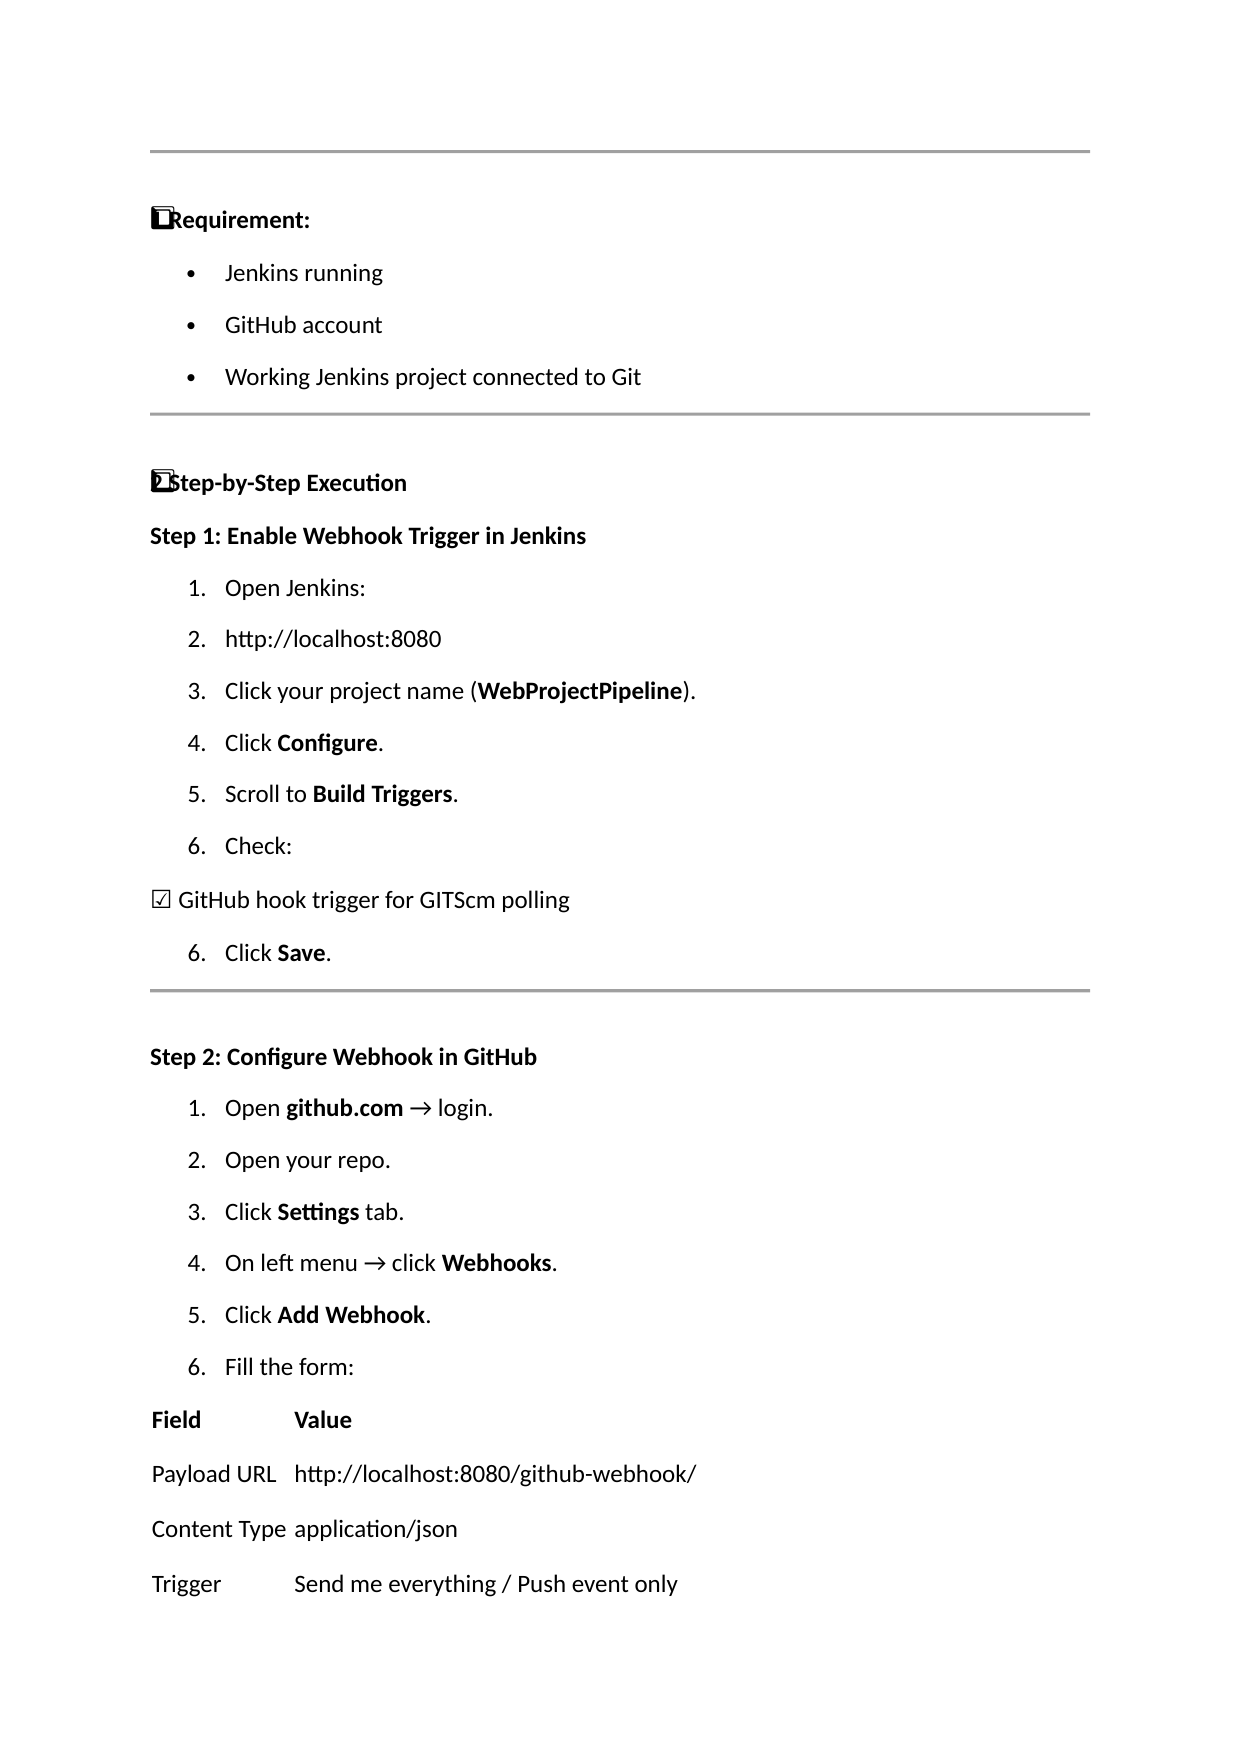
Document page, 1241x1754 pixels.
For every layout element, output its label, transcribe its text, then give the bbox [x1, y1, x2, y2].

table_cell Content Type [150, 1512, 293, 1566]
text ☑ GitHub hook trigger for GITScm polling [150, 882, 1090, 916]
table_cell Send me everything / Push event only [293, 1566, 703, 1600]
list Fill the form: [187, 1351, 1090, 1381]
text Step 1: Enable Webhook Trigger in Jenkins [150, 520, 1090, 551]
list Open github.com → login. [187, 1092, 1090, 1123]
table_cell Trigger [150, 1566, 293, 1600]
list Click Settings tab. [187, 1196, 1090, 1226]
table_cell http://localhost:8080/github-webhook/ [293, 1457, 703, 1512]
text 2️⃣ Step-by-Step Execution [150, 464, 1090, 498]
list Click Save. [187, 937, 1090, 968]
list Jenkins running [187, 257, 1090, 288]
table_header Value [293, 1403, 703, 1457]
list Click Add Webhook. [187, 1299, 1090, 1330]
list GitHub account [187, 309, 1090, 340]
list On left menu → click Webhooks. [187, 1247, 1090, 1278]
table_header Field [150, 1403, 293, 1457]
list http://localhost:8080 [187, 623, 1090, 654]
table_cell application/json [293, 1512, 703, 1566]
list Open your repo. [187, 1144, 1090, 1175]
list Scroll to Build Triggers. [187, 778, 1090, 809]
list Click Configure. [187, 727, 1090, 757]
list Open Jenkins: [187, 572, 1090, 602]
list Click your project name (WebProjectPipeline). [187, 675, 1090, 706]
list Working Jenkins project connected to Git [187, 361, 1090, 391]
list Check: [187, 830, 1090, 861]
table_cell Payload URL [150, 1457, 293, 1512]
text Step 2: Configure Webhook in GitHub [150, 1041, 1090, 1071]
text 1️⃣ Requirement: [150, 202, 1090, 236]
